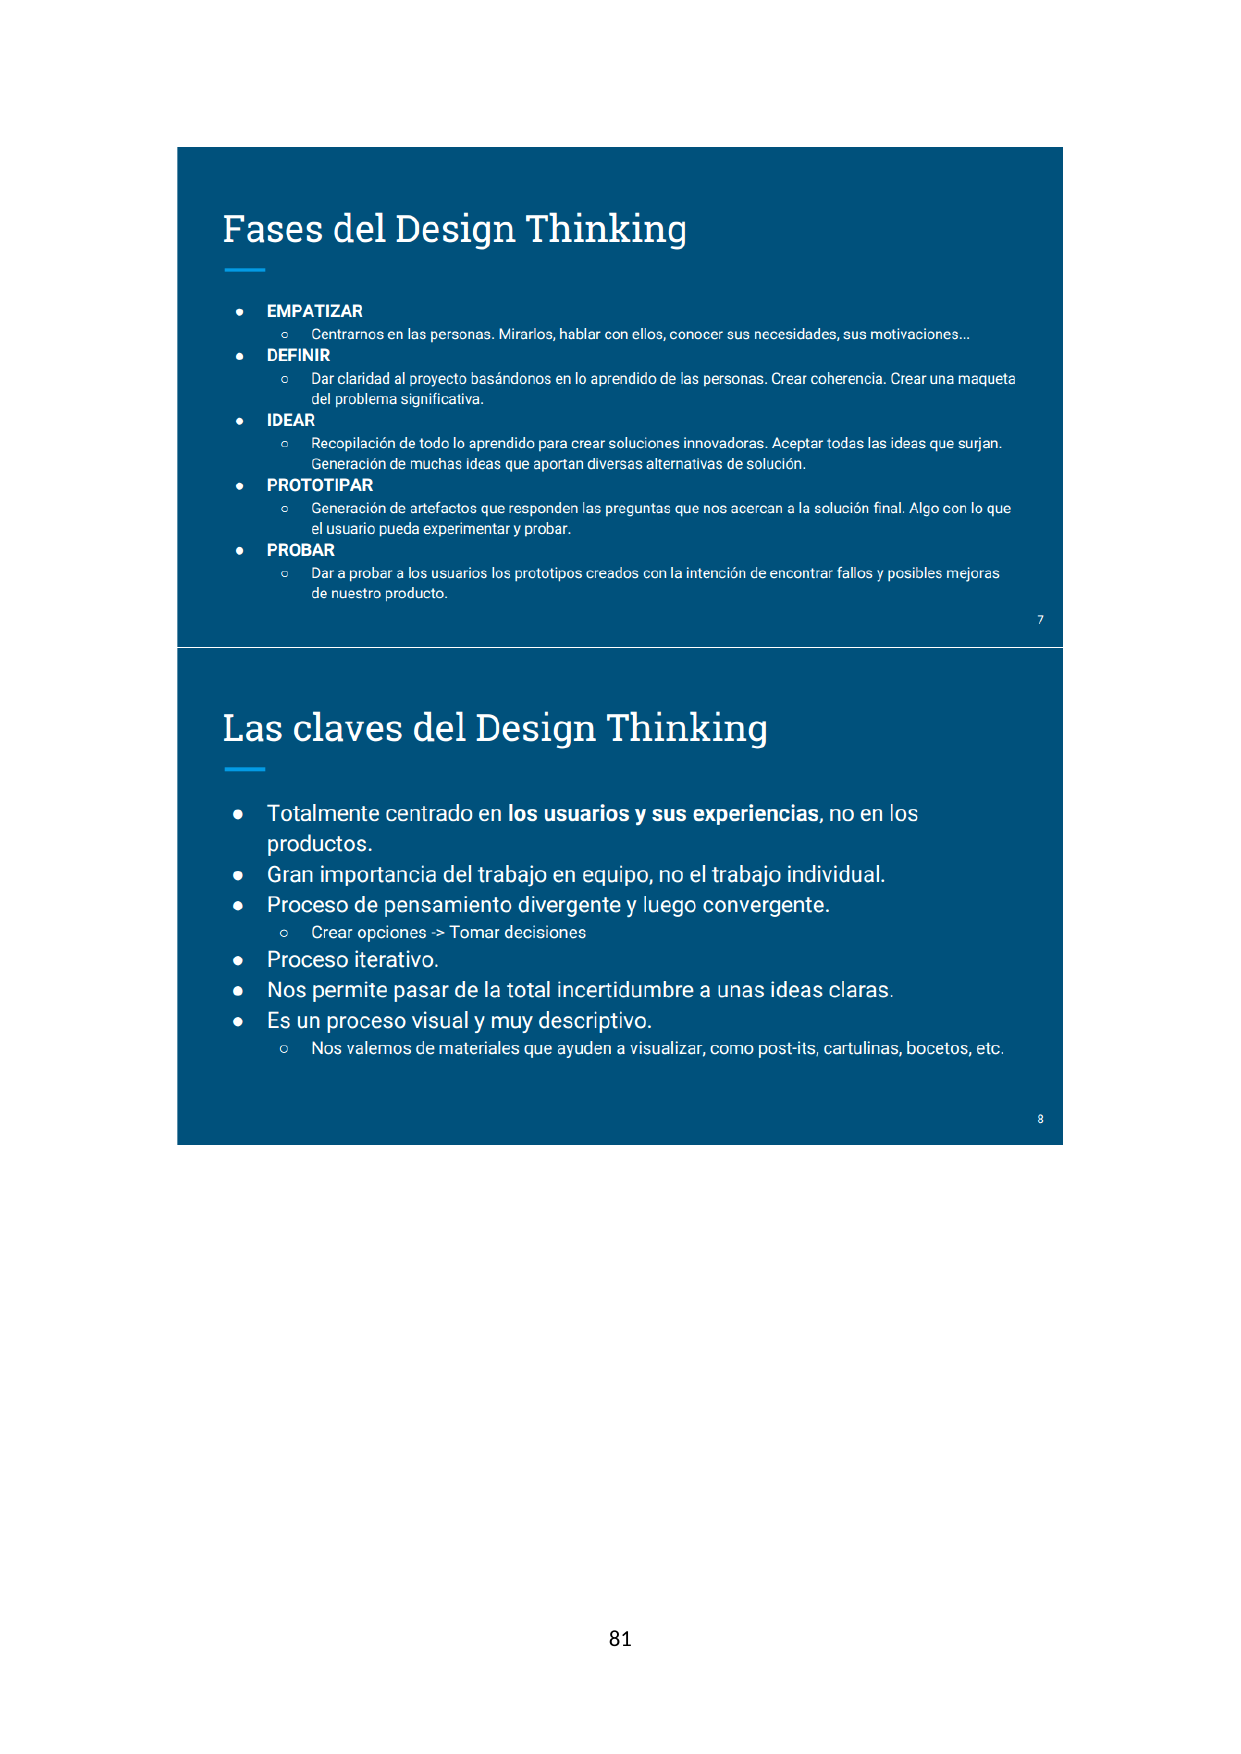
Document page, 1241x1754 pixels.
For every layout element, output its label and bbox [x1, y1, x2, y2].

picture [327, 1046, 341, 1054]
picture [397, 216, 419, 241]
picture [875, 502, 879, 512]
picture [303, 305, 313, 316]
picture [268, 349, 312, 360]
picture [830, 986, 839, 996]
picture [574, 722, 583, 740]
picture [539, 441, 544, 451]
picture [427, 376, 448, 386]
picture [883, 506, 892, 512]
picture [386, 591, 390, 601]
picture [236, 483, 243, 489]
picture [551, 569, 563, 580]
picture [456, 712, 466, 740]
picture [390, 1046, 396, 1053]
picture [340, 1017, 346, 1027]
picture [1001, 506, 1010, 512]
picture [888, 571, 892, 581]
picture [600, 1017, 609, 1032]
picture [443, 222, 458, 242]
picture [929, 506, 939, 512]
picture [233, 872, 242, 880]
picture [801, 986, 810, 997]
picture [436, 333, 444, 339]
picture [810, 329, 827, 339]
picture [463, 930, 472, 938]
picture [387, 956, 396, 967]
picture [689, 460, 694, 468]
picture [500, 901, 510, 912]
picture [751, 901, 760, 912]
picture [233, 810, 242, 819]
picture [587, 986, 596, 996]
picture [839, 506, 855, 513]
picture [549, 213, 571, 241]
picture [423, 222, 439, 242]
picture [579, 901, 600, 912]
picture [456, 805, 468, 821]
picture [313, 712, 323, 740]
picture [596, 376, 610, 386]
picture [328, 1017, 337, 1032]
picture [318, 330, 345, 339]
picture [377, 986, 386, 996]
picture [390, 459, 405, 469]
picture [354, 373, 378, 384]
picture [510, 871, 527, 882]
picture [572, 441, 603, 448]
picture [356, 986, 362, 996]
picture [532, 901, 565, 912]
picture [895, 503, 901, 512]
picture [399, 953, 404, 967]
picture [918, 332, 928, 338]
picture [859, 986, 865, 996]
picture [451, 1046, 459, 1054]
picture [930, 441, 940, 451]
picture [332, 526, 347, 534]
picture [728, 871, 737, 882]
picture [490, 438, 529, 448]
picture [499, 571, 509, 578]
picture [782, 1043, 792, 1054]
picture [649, 901, 655, 912]
picture [799, 376, 805, 383]
picture [301, 479, 312, 490]
picture [321, 871, 328, 881]
picture [236, 309, 243, 315]
picture [798, 569, 813, 578]
picture [563, 1046, 572, 1057]
picture [420, 930, 426, 938]
picture [380, 956, 386, 966]
picture [387, 722, 402, 741]
picture [725, 376, 734, 384]
picture [433, 502, 440, 512]
picture [676, 1046, 682, 1053]
picture [288, 835, 310, 851]
picture [445, 901, 461, 911]
picture [476, 571, 485, 578]
picture [356, 222, 373, 242]
picture [514, 526, 520, 535]
picture [943, 441, 953, 448]
picture [357, 846, 366, 851]
picture [444, 866, 453, 882]
picture [799, 503, 809, 513]
picture [246, 722, 263, 741]
picture [236, 353, 243, 359]
picture [632, 986, 637, 997]
picture [655, 986, 661, 996]
picture [314, 305, 362, 316]
picture [669, 222, 685, 249]
picture [451, 926, 459, 937]
picture [345, 591, 361, 598]
picture [633, 329, 649, 338]
picture [336, 397, 345, 407]
picture [417, 571, 425, 577]
picture [542, 722, 551, 740]
picture [943, 376, 951, 384]
picture [640, 722, 652, 740]
picture [640, 506, 649, 512]
picture [681, 373, 688, 384]
picture [492, 568, 497, 577]
picture [943, 506, 950, 512]
picture [407, 986, 416, 997]
picture [689, 376, 698, 384]
picture [454, 504, 476, 513]
picture [521, 930, 529, 938]
picture [307, 222, 322, 242]
picture [959, 441, 970, 448]
picture [494, 222, 515, 241]
picture [644, 986, 654, 996]
picture [422, 1042, 428, 1053]
picture [792, 810, 818, 821]
picture [898, 376, 912, 383]
picture [409, 523, 416, 534]
picture [741, 1046, 750, 1054]
picture [539, 1012, 561, 1028]
picture [289, 901, 335, 912]
picture [404, 871, 411, 881]
picture [715, 901, 737, 912]
picture [564, 1017, 572, 1028]
picture [560, 442, 567, 448]
picture [405, 438, 415, 448]
picture [475, 1017, 484, 1033]
picture [467, 459, 486, 468]
picture [335, 930, 343, 938]
picture [485, 1046, 493, 1054]
picture [681, 332, 709, 338]
picture [463, 332, 480, 339]
picture [317, 374, 322, 383]
picture [495, 506, 504, 512]
picture [233, 987, 242, 995]
picture [422, 986, 439, 997]
picture [424, 526, 449, 536]
picture [384, 1017, 405, 1028]
picture [754, 376, 763, 383]
picture [614, 986, 621, 996]
picture [790, 439, 808, 451]
picture [972, 503, 977, 512]
picture [361, 1042, 374, 1054]
picture [627, 901, 636, 917]
picture [428, 459, 441, 468]
picture [869, 376, 882, 384]
picture [959, 376, 965, 383]
picture [735, 722, 746, 740]
picture [515, 571, 520, 581]
picture [714, 506, 726, 513]
picture [576, 373, 586, 383]
picture [844, 332, 866, 339]
picture [615, 332, 627, 338]
picture [900, 811, 906, 821]
picture [427, 438, 443, 447]
picture [415, 461, 427, 469]
picture [599, 986, 605, 996]
picture [909, 815, 917, 821]
picture [468, 986, 477, 996]
picture [613, 1014, 617, 1028]
picture [281, 840, 287, 850]
picture [414, 712, 434, 741]
picture [740, 332, 749, 339]
picture [313, 1042, 322, 1053]
picture [516, 373, 521, 383]
picture [987, 506, 993, 516]
picture [422, 956, 433, 967]
picture [966, 571, 973, 581]
picture [315, 349, 329, 360]
picture [497, 373, 515, 384]
picture [931, 332, 938, 339]
picture [736, 506, 745, 512]
picture [502, 526, 508, 533]
picture [832, 376, 846, 383]
picture [788, 871, 796, 881]
picture [773, 438, 784, 447]
picture [236, 547, 243, 554]
picture [431, 332, 435, 342]
picture [509, 984, 513, 997]
picture [1038, 1115, 1043, 1123]
picture [380, 526, 389, 536]
picture [421, 439, 426, 448]
picture [699, 569, 705, 578]
picture [362, 394, 371, 403]
picture [337, 956, 348, 967]
picture [519, 897, 528, 912]
picture [313, 479, 323, 491]
picture [354, 394, 359, 403]
picture [519, 461, 527, 469]
picture [749, 722, 766, 748]
picture [351, 479, 372, 490]
picture [461, 524, 495, 533]
picture [718, 986, 724, 997]
picture [268, 222, 283, 242]
picture [565, 329, 592, 339]
picture [528, 871, 546, 886]
picture [734, 571, 741, 578]
picture [672, 872, 682, 882]
picture [345, 722, 364, 740]
picture [503, 722, 520, 741]
picture [975, 441, 997, 451]
picture [677, 712, 710, 740]
picture [690, 871, 700, 882]
picture [704, 376, 714, 386]
picture [620, 1017, 633, 1027]
picture [684, 441, 721, 447]
picture [268, 305, 302, 316]
picture [337, 591, 344, 598]
picture [642, 441, 679, 448]
picture [736, 376, 753, 384]
picture [593, 810, 629, 821]
picture [491, 930, 497, 937]
picture [383, 930, 396, 938]
picture [606, 506, 618, 516]
picture [269, 982, 281, 996]
picture [703, 901, 713, 911]
picture [780, 459, 801, 468]
picture [864, 1042, 874, 1053]
picture [664, 982, 673, 996]
picture [954, 1046, 963, 1054]
picture [697, 459, 711, 469]
picture [319, 461, 332, 468]
picture [494, 871, 503, 882]
picture [481, 506, 487, 516]
picture [655, 722, 676, 740]
picture [379, 373, 389, 384]
picture [295, 807, 299, 821]
picture [609, 461, 618, 468]
picture [608, 871, 613, 882]
picture [452, 461, 460, 468]
picture [421, 589, 438, 598]
picture [395, 373, 404, 384]
picture [652, 504, 657, 513]
picture [385, 901, 419, 916]
picture [545, 810, 590, 821]
picture [744, 871, 761, 882]
picture [653, 810, 686, 821]
picture [357, 807, 367, 821]
picture [843, 810, 854, 821]
picture [338, 837, 342, 851]
picture [367, 568, 374, 578]
picture [612, 376, 622, 383]
picture [494, 1042, 508, 1054]
picture [436, 810, 446, 821]
picture [373, 459, 385, 468]
picture [506, 461, 518, 471]
picture [683, 986, 693, 996]
picture [714, 868, 719, 882]
picture [505, 926, 512, 938]
picture [838, 567, 842, 577]
picture [398, 810, 413, 821]
picture [366, 722, 383, 741]
picture [416, 332, 425, 339]
picture [694, 810, 789, 824]
picture [233, 1018, 242, 1026]
picture [824, 1046, 829, 1054]
picture [554, 722, 571, 748]
picture [357, 840, 366, 846]
picture [583, 503, 590, 513]
picture [233, 957, 242, 965]
picture [848, 376, 858, 383]
picture [572, 571, 582, 578]
picture [492, 1017, 517, 1028]
picture [789, 986, 799, 996]
picture [344, 840, 355, 851]
picture [490, 987, 499, 997]
picture [310, 1017, 319, 1027]
picture [849, 1043, 853, 1054]
picture [910, 503, 916, 512]
picture [325, 722, 343, 741]
picture [625, 373, 646, 384]
picture [335, 459, 372, 468]
picture [333, 810, 353, 821]
picture [412, 956, 420, 966]
picture [538, 461, 546, 471]
picture [897, 332, 907, 338]
picture [488, 377, 498, 384]
picture [426, 871, 435, 882]
picture [451, 374, 460, 384]
picture [290, 871, 306, 882]
picture [233, 902, 242, 910]
picture [757, 459, 768, 468]
picture [720, 438, 738, 448]
picture [369, 810, 379, 821]
picture [355, 897, 364, 912]
picture [335, 506, 372, 512]
picture [630, 712, 640, 740]
picture [455, 982, 465, 997]
picture [510, 805, 537, 821]
picture [574, 213, 630, 241]
picture [313, 956, 335, 967]
picture [763, 901, 768, 911]
picture [343, 373, 353, 384]
picture [297, 986, 305, 991]
picture [224, 715, 242, 740]
picture [337, 901, 348, 912]
picture [390, 588, 413, 597]
picture [671, 568, 679, 578]
picture [814, 901, 823, 911]
picture [689, 506, 698, 512]
picture [700, 986, 709, 997]
picture [955, 506, 962, 513]
picture [535, 982, 549, 997]
picture [284, 986, 294, 997]
picture [685, 901, 694, 912]
picture [236, 418, 243, 424]
picture [338, 438, 382, 451]
picture [749, 463, 756, 469]
picture [855, 503, 868, 512]
picture [320, 840, 335, 850]
picture [373, 505, 385, 512]
picture [811, 441, 821, 448]
picture [867, 986, 876, 997]
picture [464, 901, 491, 911]
picture [815, 503, 838, 513]
picture [917, 503, 929, 516]
picture [553, 871, 569, 882]
picture [408, 329, 415, 339]
picture [636, 810, 645, 825]
picture [518, 1017, 532, 1033]
picture [525, 332, 532, 338]
picture [878, 1046, 886, 1054]
picture [727, 459, 742, 468]
picture [313, 438, 331, 448]
picture [756, 568, 764, 578]
picture [301, 805, 315, 821]
picture [325, 394, 330, 403]
picture [372, 1017, 381, 1028]
picture [567, 901, 576, 916]
picture [771, 461, 779, 469]
picture [402, 397, 431, 407]
picture [587, 1017, 596, 1027]
picture [523, 376, 538, 384]
picture [823, 871, 829, 881]
picture [833, 1046, 838, 1054]
picture [617, 438, 639, 448]
picture [452, 571, 460, 578]
picture [289, 956, 311, 967]
picture [454, 438, 459, 447]
picture [876, 332, 886, 338]
picture [807, 898, 812, 912]
picture [610, 901, 620, 912]
picture [443, 986, 448, 996]
picture [325, 907, 335, 912]
picture [633, 461, 642, 468]
picture [294, 722, 311, 741]
picture [755, 986, 764, 997]
picture [480, 868, 484, 882]
picture [622, 465, 632, 469]
picture [529, 984, 534, 997]
picture [759, 1046, 774, 1057]
picture [393, 526, 408, 534]
picture [367, 956, 377, 967]
picture [524, 1046, 539, 1057]
picture [472, 376, 481, 384]
picture [319, 506, 332, 512]
picture [525, 526, 535, 536]
picture [482, 930, 490, 938]
picture [313, 588, 326, 598]
picture [298, 1017, 303, 1028]
picture [224, 216, 244, 241]
picture [538, 523, 566, 534]
picture [373, 930, 380, 937]
picture [313, 840, 319, 851]
picture [456, 871, 466, 882]
picture [803, 1043, 810, 1054]
picture [247, 222, 264, 242]
picture [554, 461, 561, 469]
picture [281, 810, 292, 821]
picture [477, 715, 499, 740]
picture [769, 901, 804, 916]
picture [867, 872, 873, 881]
picture [621, 506, 639, 516]
picture [416, 1046, 421, 1054]
picture [324, 376, 332, 383]
picture [268, 951, 287, 966]
picture [633, 222, 666, 241]
picture [1001, 374, 1010, 383]
picture [475, 1046, 481, 1053]
picture [540, 376, 550, 384]
picture [434, 901, 442, 911]
picture [660, 373, 670, 383]
picture [646, 1046, 657, 1054]
picture [385, 872, 394, 882]
picture [514, 506, 540, 516]
picture [800, 871, 811, 882]
picture [429, 1017, 450, 1028]
picture [436, 722, 453, 741]
picture [744, 986, 752, 996]
picture [832, 441, 842, 447]
picture [581, 1046, 589, 1054]
picture [268, 544, 334, 556]
picture [268, 866, 280, 882]
picture [334, 213, 353, 242]
picture [367, 901, 377, 912]
picture [605, 332, 614, 338]
picture [977, 376, 998, 386]
picture [570, 461, 583, 468]
picture [590, 1042, 596, 1053]
picture [635, 1017, 645, 1028]
picture [412, 1017, 426, 1027]
picture [850, 441, 863, 448]
picture [346, 871, 368, 885]
picture [704, 506, 713, 512]
picture [377, 332, 383, 339]
picture [515, 986, 525, 996]
picture [834, 871, 842, 881]
picture [827, 333, 836, 339]
picture [584, 722, 595, 740]
picture [432, 571, 442, 578]
picture [759, 329, 809, 339]
picture [324, 479, 349, 490]
picture [900, 438, 925, 448]
picture [473, 222, 490, 249]
picture [879, 986, 888, 997]
picture [717, 461, 722, 469]
picture [750, 441, 763, 448]
picture [526, 216, 548, 241]
picture [625, 871, 648, 885]
picture [314, 523, 322, 533]
picture [452, 526, 458, 533]
picture [500, 329, 522, 338]
picture [449, 810, 455, 821]
picture [556, 376, 570, 383]
picture [371, 984, 375, 997]
picture [537, 930, 544, 938]
picture [556, 930, 562, 937]
picture [540, 1046, 546, 1053]
picture [762, 871, 780, 886]
picture [268, 897, 287, 911]
picture [317, 394, 322, 403]
picture [564, 460, 571, 469]
picture [350, 571, 360, 581]
picture [452, 332, 460, 339]
picture [888, 330, 894, 339]
picture [607, 715, 629, 740]
picture [667, 1042, 673, 1053]
picture [648, 459, 688, 469]
picture [676, 986, 682, 996]
picture [395, 986, 404, 1001]
picture [352, 526, 361, 533]
picture [740, 901, 749, 911]
picture [728, 332, 739, 339]
picture [777, 982, 786, 997]
picture [267, 805, 279, 820]
picture [583, 871, 605, 885]
picture [941, 332, 950, 338]
picture [847, 568, 859, 577]
picture [266, 722, 282, 741]
picture [390, 503, 405, 513]
picture [983, 1043, 997, 1054]
picture [600, 1046, 606, 1053]
picture [914, 376, 925, 384]
picture [344, 930, 350, 937]
picture [821, 373, 829, 383]
picture [442, 571, 451, 578]
picture [454, 395, 463, 404]
picture [453, 1017, 462, 1028]
picture [325, 810, 329, 820]
picture [621, 982, 629, 996]
picture [572, 1046, 580, 1054]
picture [604, 898, 608, 912]
picture [347, 1017, 369, 1028]
picture [446, 506, 455, 513]
picture [313, 926, 321, 938]
picture [268, 840, 278, 855]
picture [479, 810, 495, 821]
picture [393, 332, 402, 338]
picture [847, 986, 856, 997]
picture [534, 569, 539, 577]
picture [286, 222, 302, 242]
picture [375, 213, 385, 241]
picture [410, 376, 421, 386]
picture [423, 807, 427, 821]
picture [470, 441, 488, 451]
picture [461, 222, 471, 241]
picture [910, 1046, 919, 1054]
picture [574, 1017, 584, 1028]
picture [358, 930, 374, 941]
picture [544, 441, 559, 448]
picture [269, 1012, 278, 1027]
picture [396, 930, 403, 937]
picture [868, 438, 886, 448]
picture [313, 986, 355, 1001]
picture [675, 506, 688, 516]
picture [861, 810, 870, 821]
picture [379, 868, 383, 882]
picture [907, 571, 914, 578]
picture [491, 461, 500, 469]
picture [724, 571, 731, 577]
picture [593, 459, 608, 468]
picture [713, 722, 734, 740]
picture [814, 986, 822, 992]
picture [591, 506, 600, 513]
picture [535, 332, 545, 338]
picture [731, 986, 740, 996]
picture [542, 503, 568, 513]
picture [268, 479, 300, 491]
picture [919, 568, 929, 578]
picture [563, 986, 584, 996]
picture [419, 986, 428, 992]
picture [661, 901, 682, 916]
picture [523, 722, 538, 741]
picture [444, 461, 451, 469]
picture [377, 572, 384, 578]
picture [268, 414, 314, 425]
picture [688, 1046, 693, 1054]
picture [895, 810, 899, 820]
